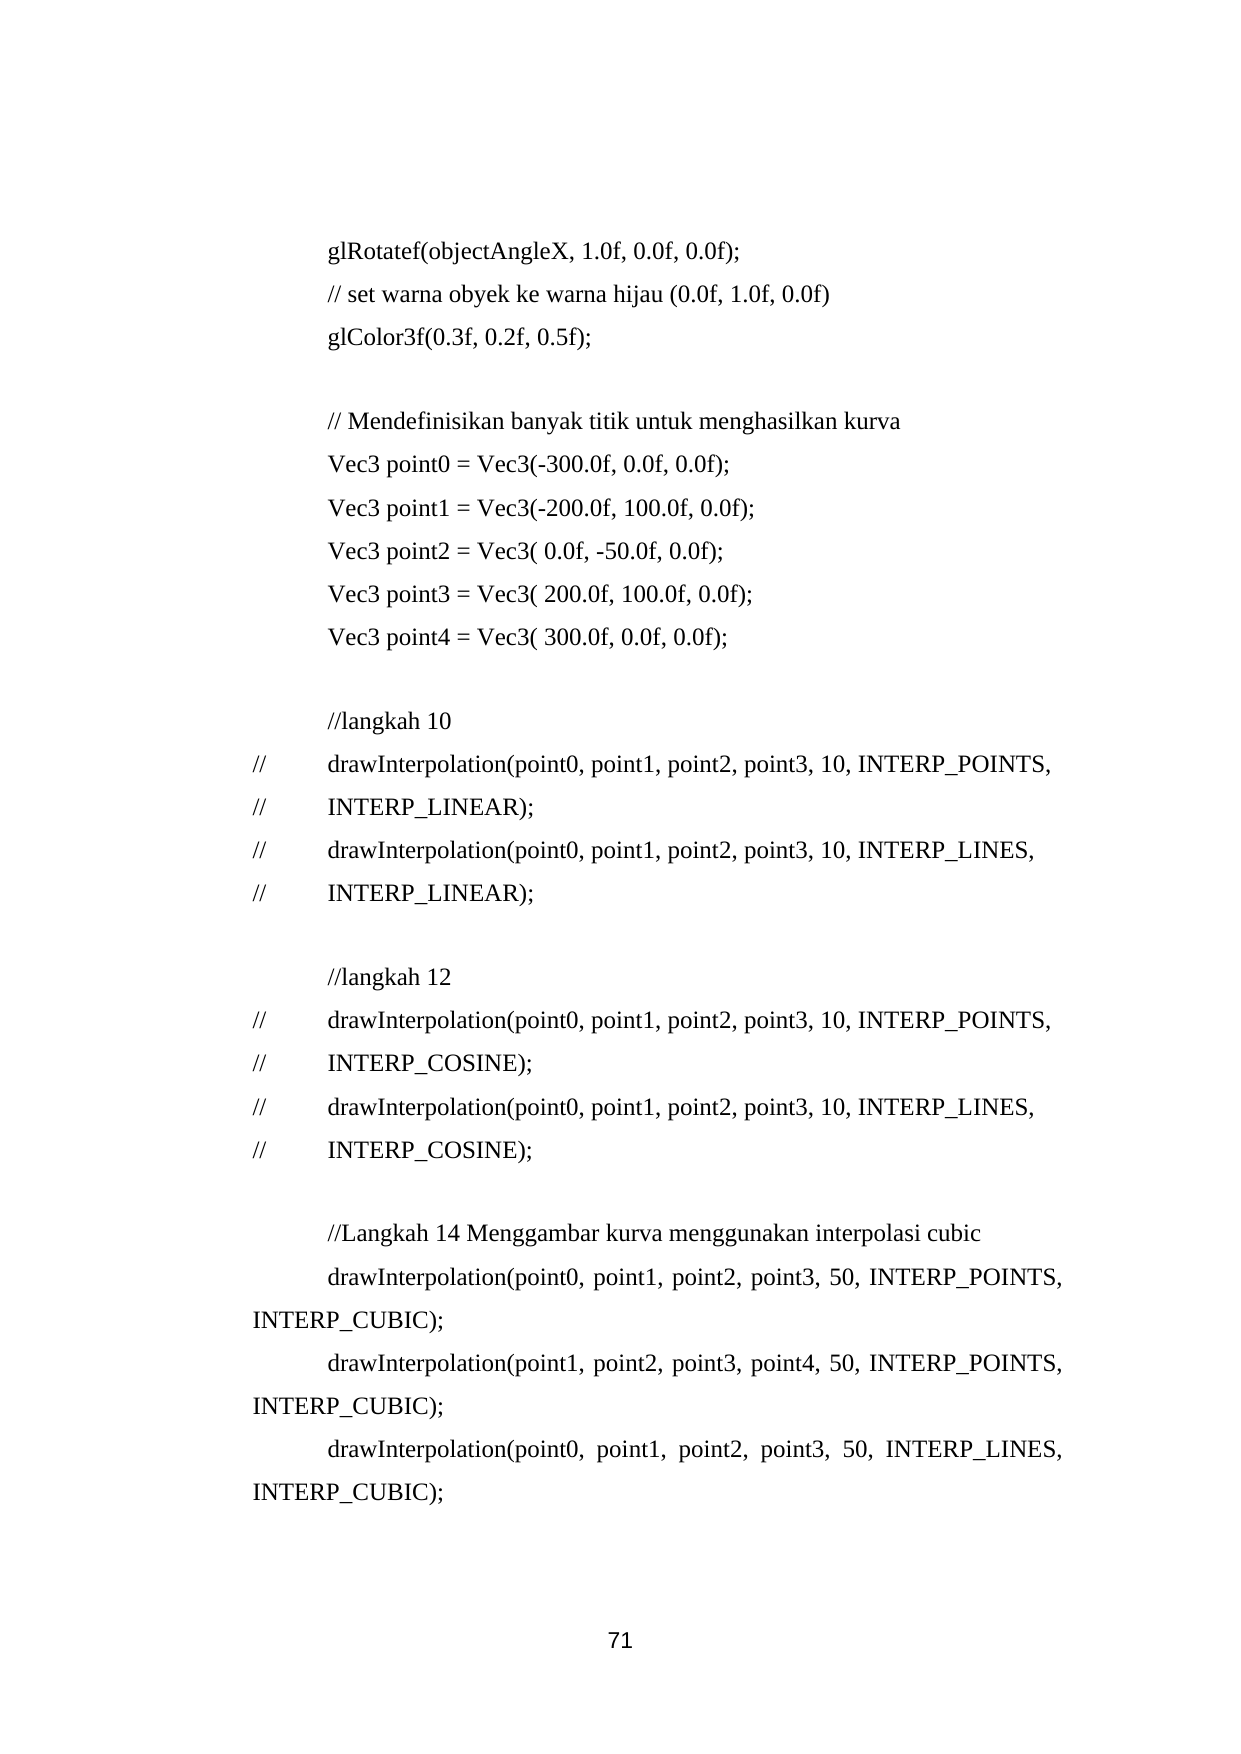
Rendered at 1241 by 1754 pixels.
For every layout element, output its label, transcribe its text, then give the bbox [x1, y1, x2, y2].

list // INTERP_COSINE); [252, 1135, 1063, 1163]
list Vec3 point1 = Vec3(-200.0f, 100.0f, 0.0f); [252, 493, 1063, 521]
list Vec3 point3 = Vec3( 200.0f, 100.0f, 0.0f); [252, 579, 1063, 608]
list // set warna obyek ke warna hijau (0.0f, 1.0f, 0.0f) [252, 279, 1063, 308]
list //Langkah 14 Menggambar kurva menggunakan interpolasi cubic [252, 1218, 1063, 1247]
list // INTERP_LINEAR); [252, 878, 1063, 907]
list // Mendefinisikan banyak titik untuk menghasilkan kurva [252, 406, 1063, 435]
list // drawInterpolation(point0, point1, point2, point3, 10, INTERP_POINTS, [252, 749, 1063, 778]
list glColor3f(0.3f, 0.2f, 0.5f); [252, 322, 1063, 351]
list // drawInterpolation(point0, point1, point2, point3, 10, INTERP_POINTS, [252, 1005, 1063, 1034]
list drawInterpolation(point1, point2, point3, point4, 50, INTERP_POINTS, INTERP_CUBIC); [252, 1348, 1063, 1420]
list glRotatef(objectAngleX, 1.0f, 0.0f, 0.0f); [252, 236, 1063, 265]
list drawInterpolation(point0, point1, point2, point3, 50, INTERP_POINTS, INTERP_CUBIC); [252, 1262, 1063, 1333]
list //langkah 12 [252, 962, 1063, 991]
list Vec3 point2 = Vec3( 0.0f, -50.0f, 0.0f); [252, 536, 1063, 564]
list //langkah 10 [252, 706, 1063, 734]
list // drawInterpolation(point0, point1, point2, point3, 10, INTERP_LINES, [252, 835, 1063, 864]
list // drawInterpolation(point0, point1, point2, point3, 10, INTERP_LINES, [252, 1092, 1063, 1120]
list // INTERP_LINEAR); [252, 792, 1063, 821]
list drawInterpolation(point0, point1, point2, point3, 50, INTERP_LINES, INTERP_CUBIC); [252, 1434, 1063, 1506]
list Vec3 point4 = Vec3( 300.0f, 0.0f, 0.0f); [252, 622, 1063, 651]
list // INTERP_COSINE); [252, 1048, 1063, 1077]
list Vec3 point0 = Vec3(-300.0f, 0.0f, 0.0f); [252, 449, 1063, 478]
